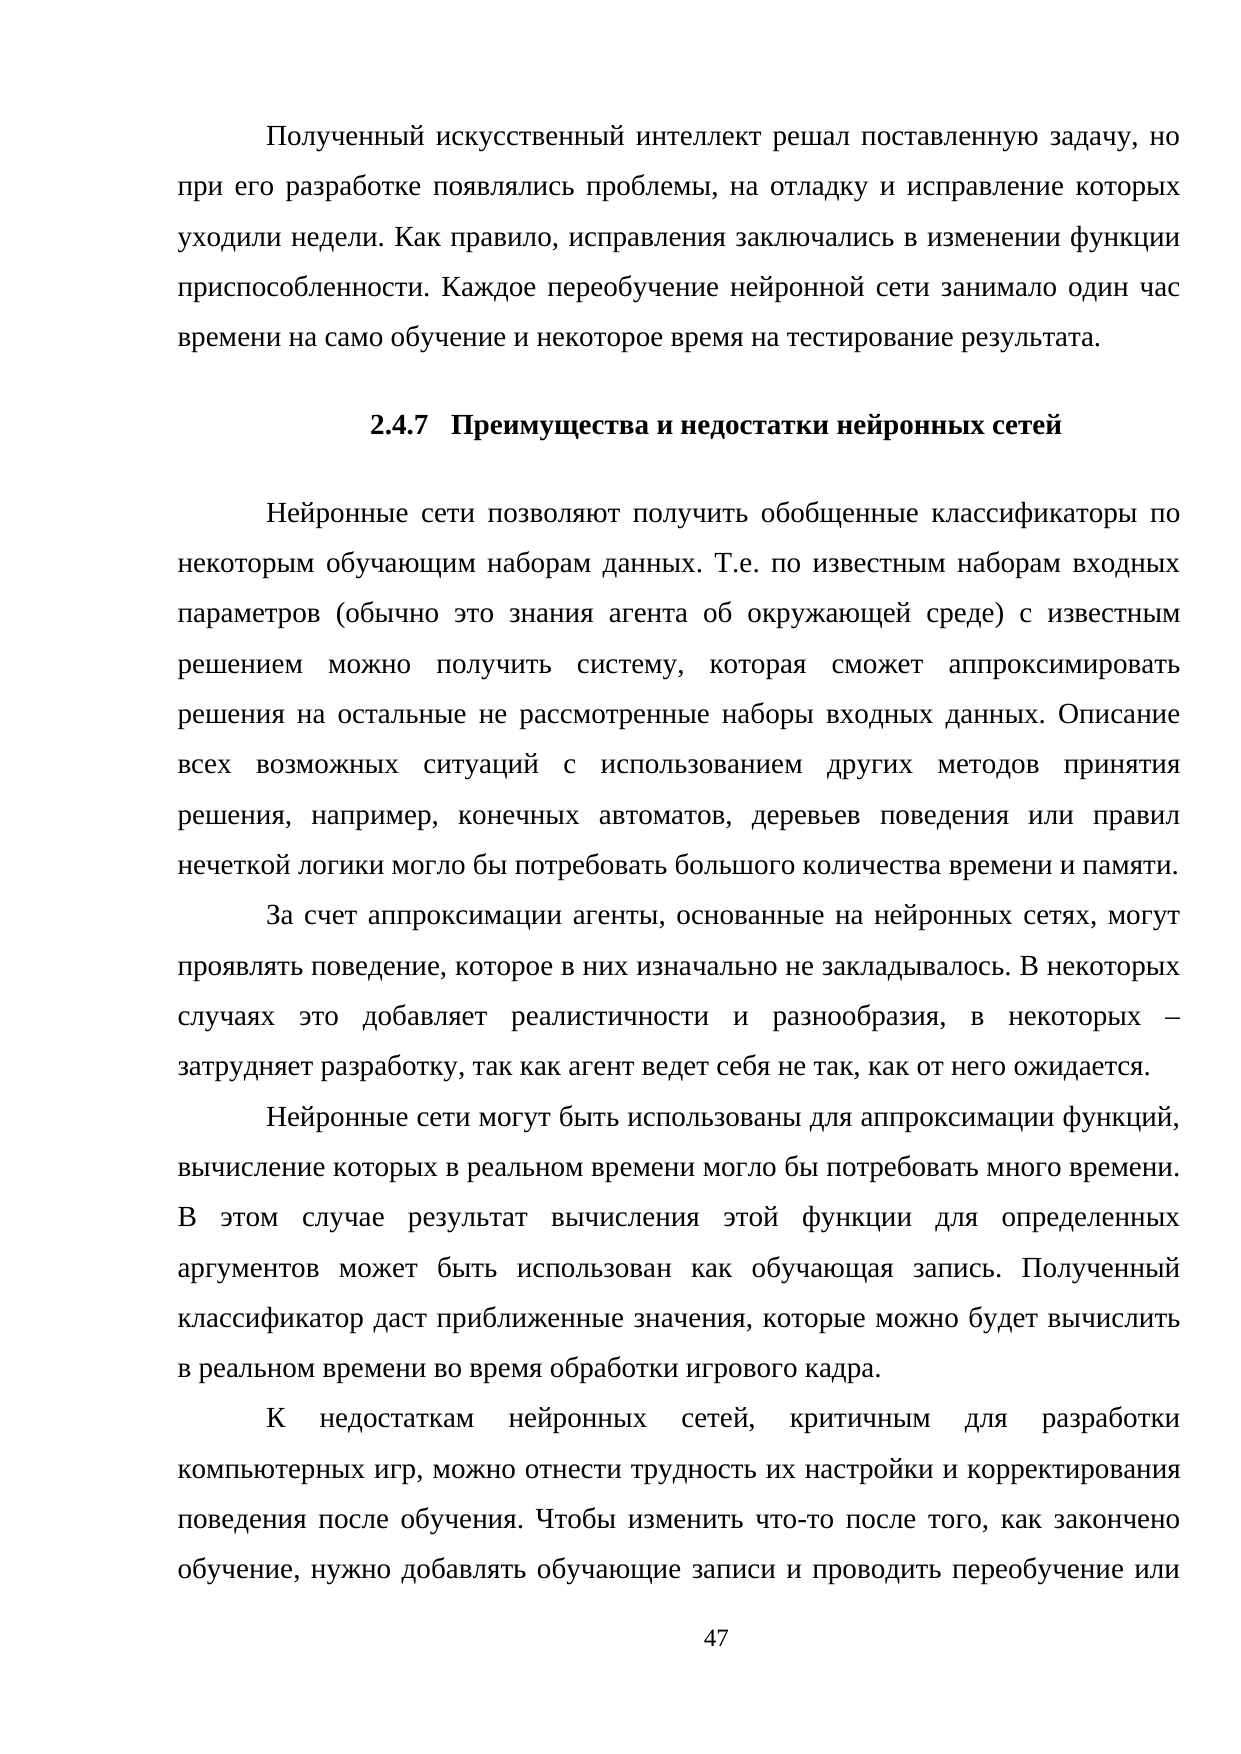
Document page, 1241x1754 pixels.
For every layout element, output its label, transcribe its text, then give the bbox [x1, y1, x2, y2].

text Полученный искусственный интеллект решал поставленную задачу, но при его разработке появлялись проблемы, на отладку и исправление которых уходили недели. Как правило, исправления заключались в изменении функции приспособленности. Каждое переобучение нейронной сети занимало один час времени на само обучение и некоторое время на тестирование результата. [177, 118, 1181, 353]
subtitle Преимущества и недостатки нейронных сетей [177, 407, 1181, 441]
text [177, 1401, 1181, 1585]
text Нейронные сети позволяют получить обобщенные классификаторы по некоторым обучающим наборам данных. Т.е. по известным наборам входных параметров (обычно это знания агента об окружающей среде) с известным решением можно получить систему, которая сможет аппроксимировать решения на остальные не рассмотренные наборы входных данных. Описание всех возможных ситуаций с использованием других методов принятия решения, например, конечных автоматов, деревьев поведения или правил нечеткой логики могло бы потребовать большого количества времени и памяти. [177, 495, 1181, 881]
text Нейронные сети могут быть использованы для аппроксимации функций, вычисление которых в реальном времени могло бы потребовать много времени. В этом случае результат вычисления этой функции для определенных аргументов может быть использован как обучающая запись. Полученный классификатор даст приближенные значения, которые можно будет вычислить в реальном времени во время обработки игрового кадра. [177, 1099, 1181, 1384]
text За счет аппроксимации агенты, основанные на нейронных сетях, могут проявлять поведение, которое в них изначально не закладывалось. В некоторых случаях это добавляет реалистичности и разнообразия, в некоторых – затрудняет разработку, так как агент ведет себя не так, как от него ожидается. [177, 897, 1181, 1082]
